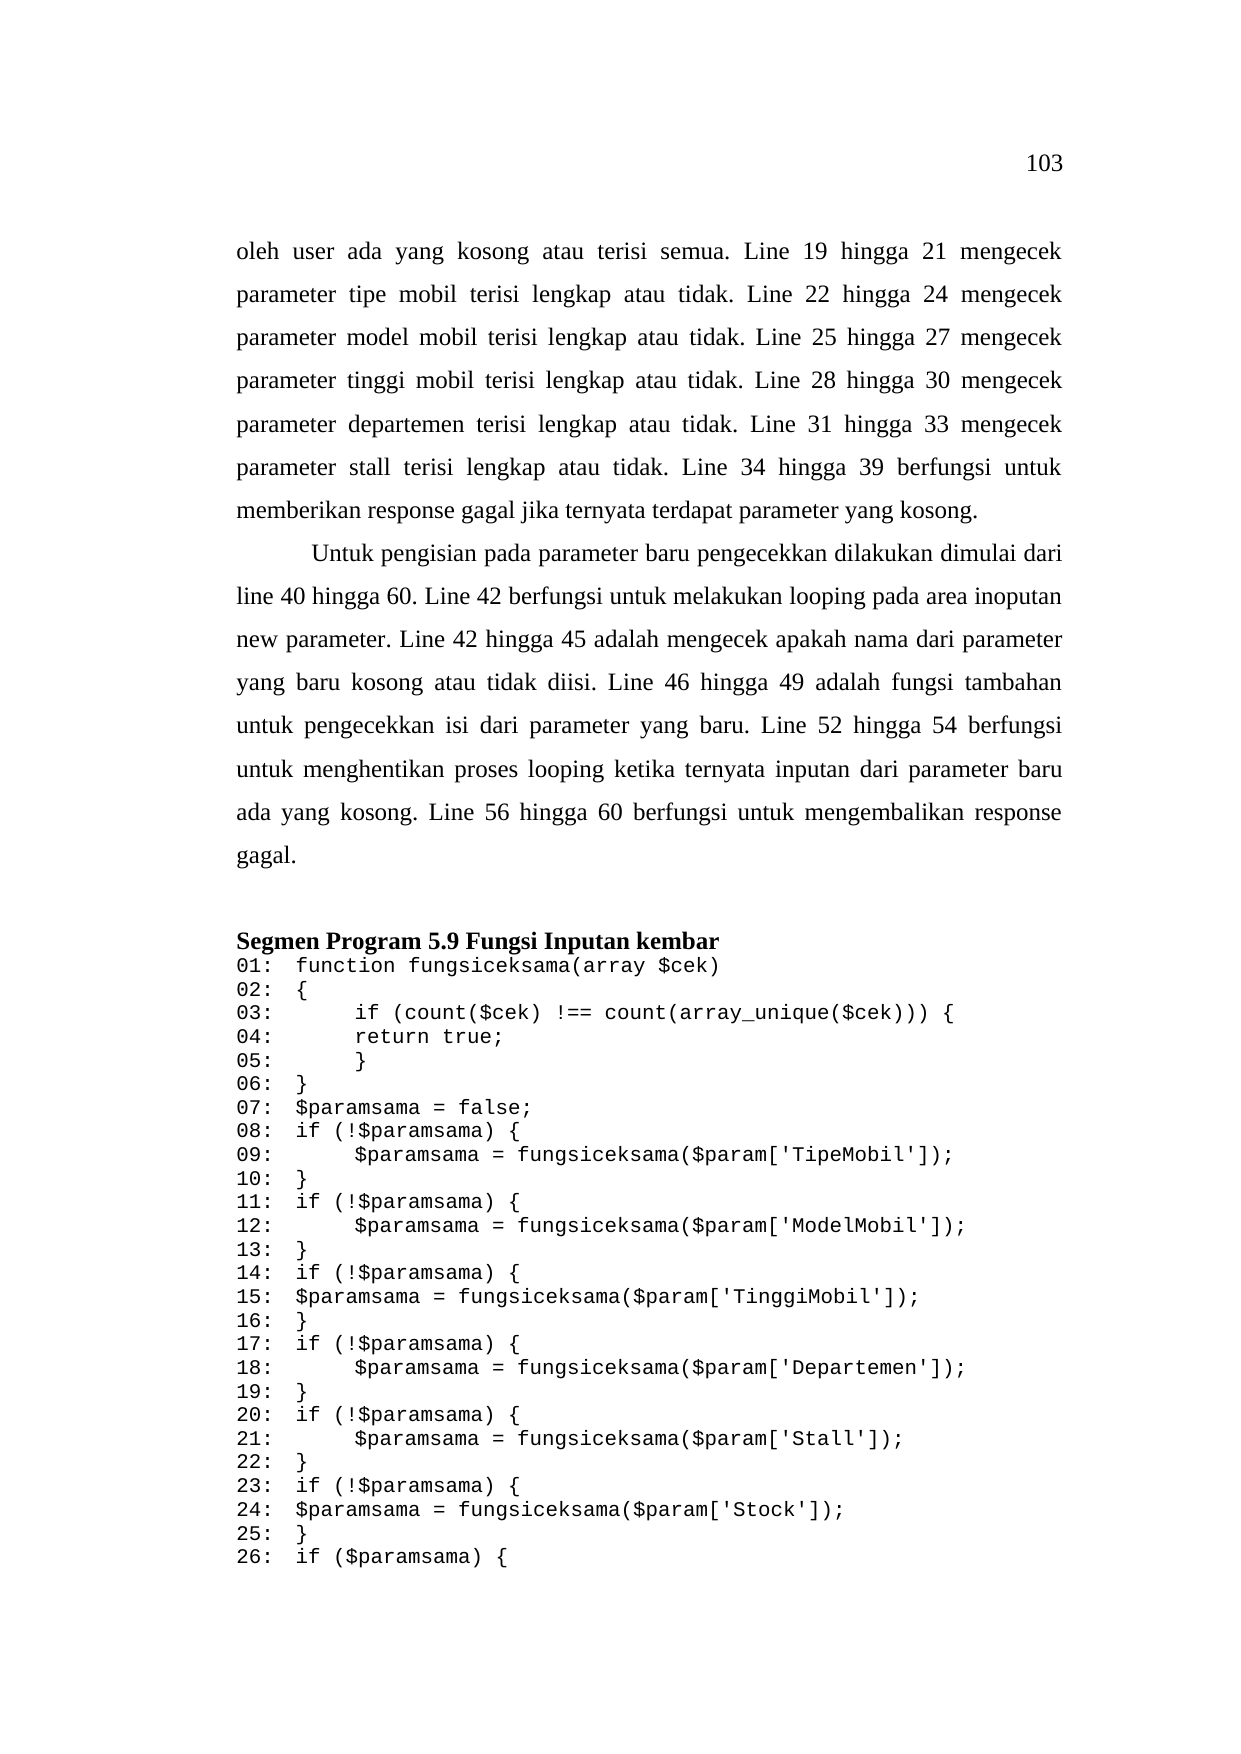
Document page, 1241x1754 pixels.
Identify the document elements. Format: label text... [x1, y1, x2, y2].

text } [236, 1168, 1063, 1191]
text } [236, 1452, 1063, 1475]
text if (!$paramsama) { [236, 1475, 1063, 1499]
text $paramsama = fungsiceksama($param['Stall']); [236, 1428, 1063, 1452]
text if (!$paramsama) { [236, 1191, 1063, 1215]
list function fungsiceksama(array $cek) [236, 955, 1063, 979]
text return true; [236, 1026, 1063, 1049]
text Untuk pengisian pada parameter baru pengecekkan dilakukan dimulai dari line 40 hingga 60. Line 42 berfungsi untuk melakukan looping pada area inoputan new parameter. Line 42 hingga 45 adalah mengecek apakah nama dari parameter yang baru kosong atau tidak diisi. Line 46 hingga 49 adalah fungsi tambahan untuk pengecekkan isi dari parameter yang baru. Line 52 hingga 54 berfungsi untuk menghentikan proses looping ketika ternyata inputan dari parameter baru ada yang kosong. Line 56 hingga 60 berfungsi untuk mengembalikan response gagal. [236, 538, 1063, 869]
text } [236, 1522, 1063, 1546]
text if (count($cek) !== count(array_unique($cek))) { [236, 1002, 1063, 1026]
text $paramsama = fungsiceksama($param['Stock']); [236, 1499, 1063, 1522]
text $paramsama = fungsiceksama($param['TinggiMobil']); [236, 1286, 1063, 1310]
text } [236, 1073, 1063, 1097]
text if (!$paramsama) { [236, 1262, 1063, 1286]
text } [236, 1381, 1063, 1404]
text if (!$paramsama) { [236, 1333, 1063, 1357]
text if (!$paramsama) { [236, 1404, 1063, 1428]
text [236, 236, 1063, 524]
text $paramsama = false; [236, 1097, 1063, 1121]
text { [236, 979, 1063, 1002]
text if (!$paramsama) { [236, 1121, 1063, 1144]
text $paramsama = fungsiceksama($param['Departemen']); [236, 1357, 1063, 1381]
text Segmen Program 5.9 Fungsi Inputan kembar [236, 926, 1063, 955]
text } [236, 1049, 1063, 1073]
text $paramsama = fungsiceksama($param['TipeMobil']); [236, 1144, 1063, 1168]
text $paramsama = fungsiceksama($param['ModelMobil']); [236, 1215, 1063, 1239]
text if ($paramsama) { [236, 1546, 1063, 1570]
text } [236, 1310, 1063, 1333]
text } [236, 1239, 1063, 1262]
